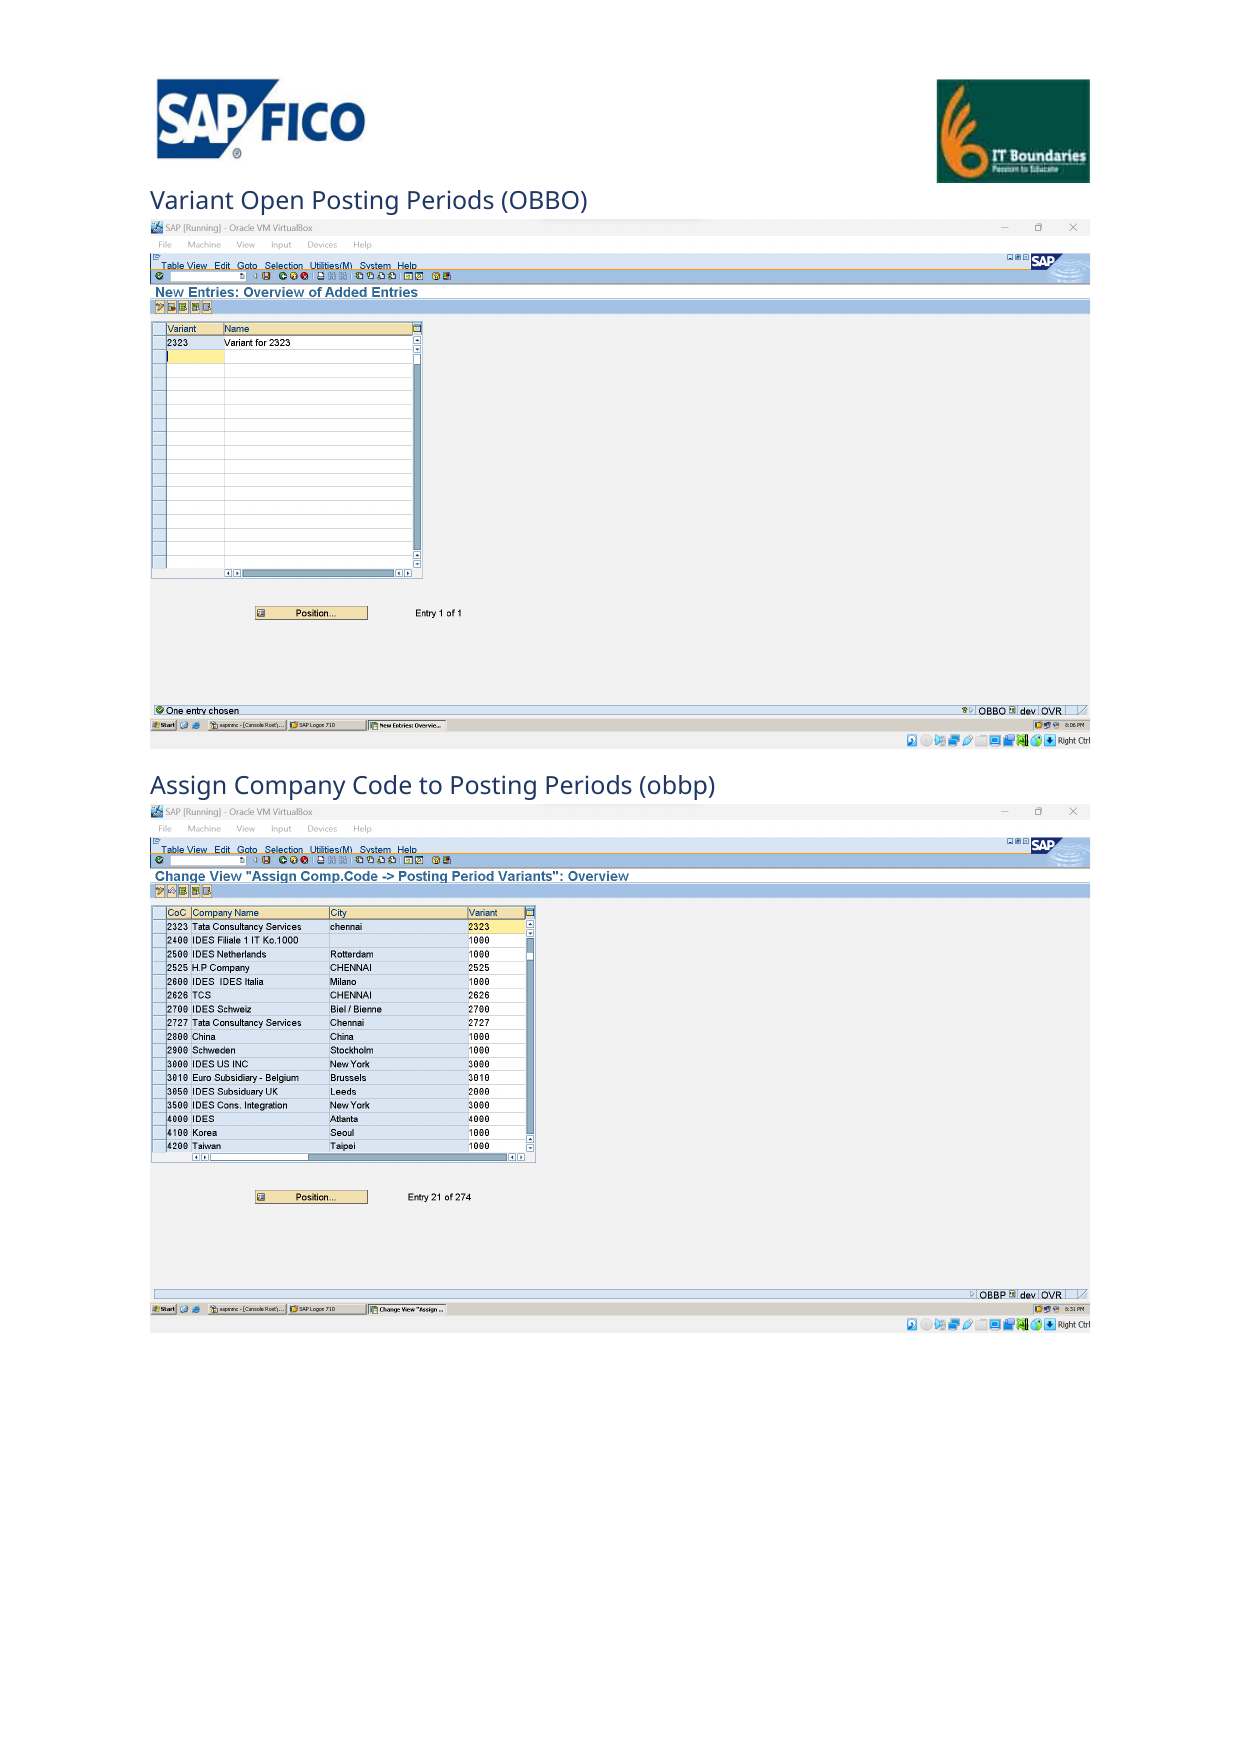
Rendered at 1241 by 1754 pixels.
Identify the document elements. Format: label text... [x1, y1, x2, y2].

subtitle Assign Company Code to Posting Periods (obbp) [150, 767, 1090, 801]
picture [150, 219, 1091, 749]
subtitle Variant Open Posting Periods (OBBO) [150, 183, 1090, 217]
picture [150, 73, 1091, 183]
picture [150, 804, 1091, 1333]
